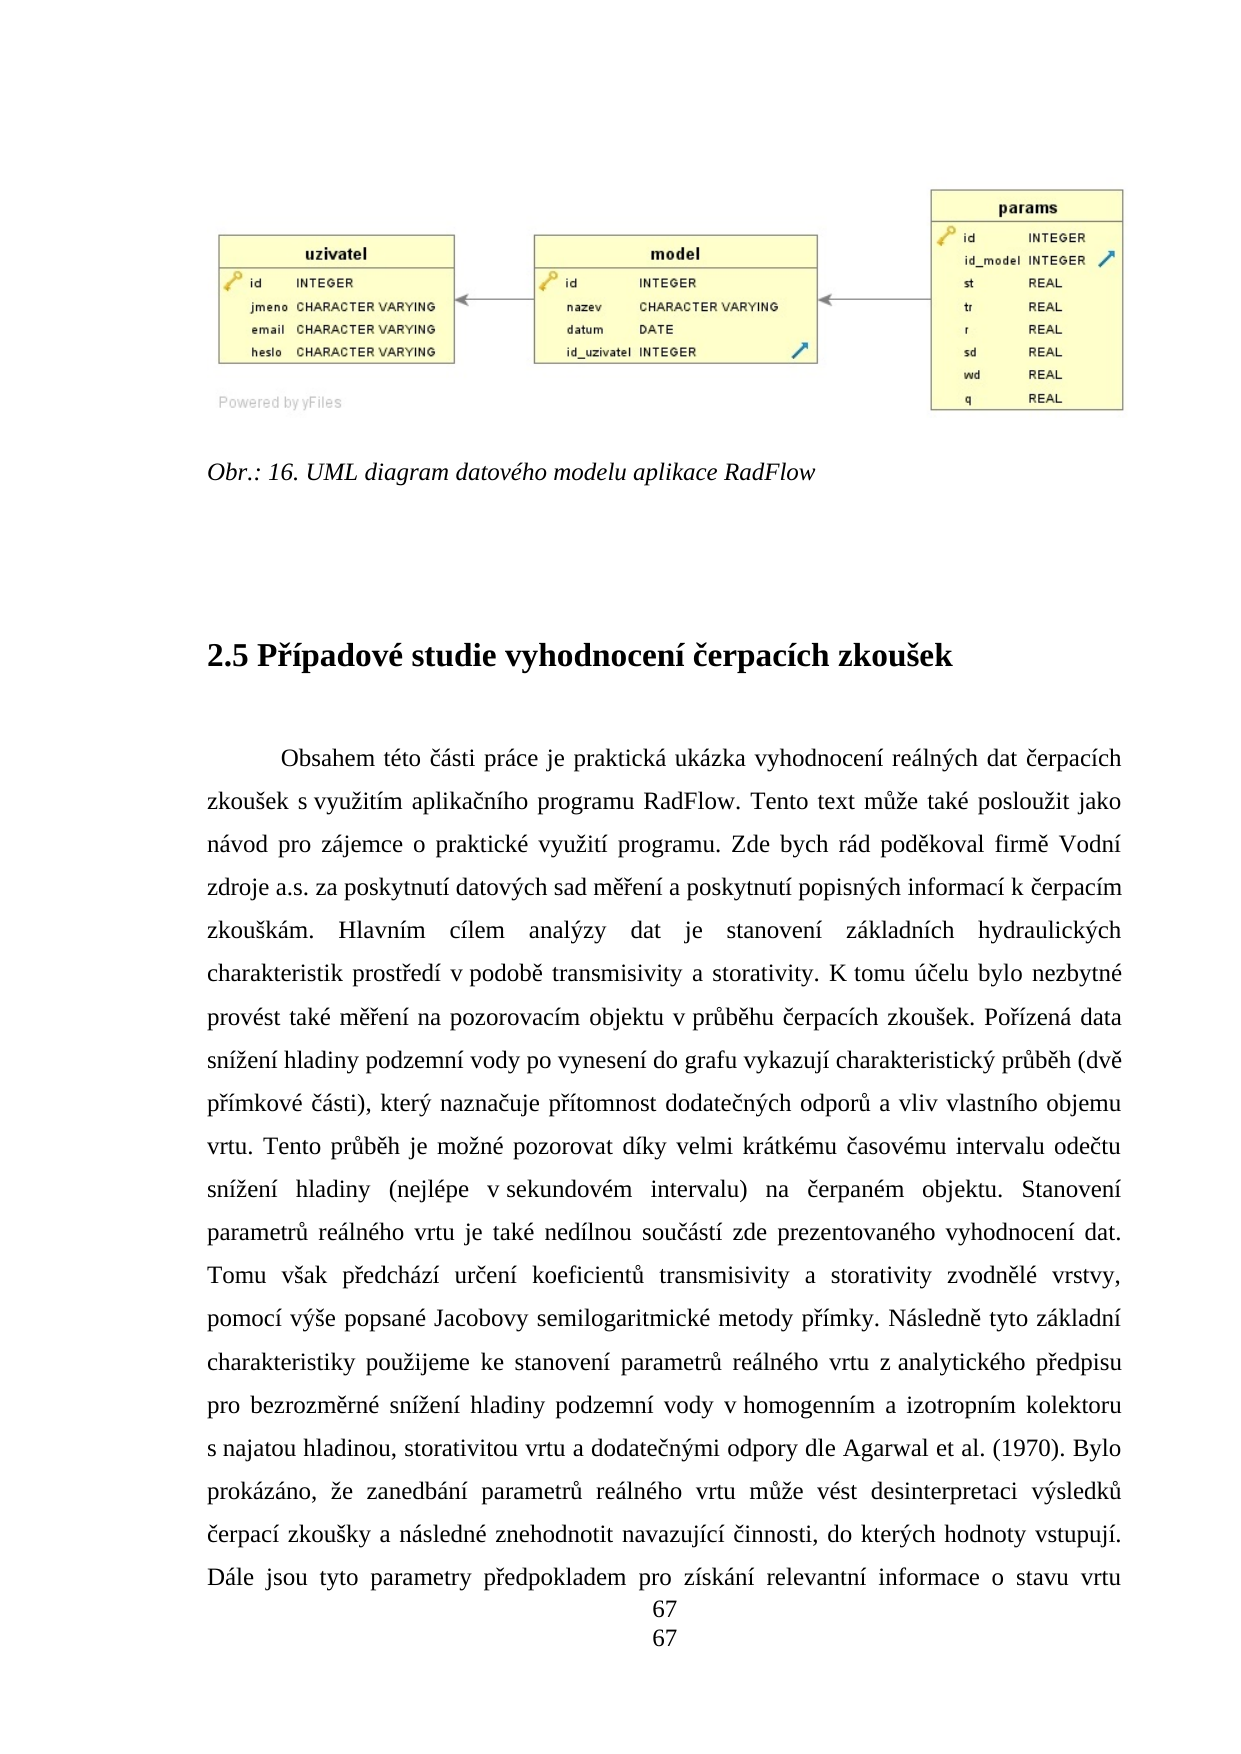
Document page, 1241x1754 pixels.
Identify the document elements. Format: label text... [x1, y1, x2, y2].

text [207, 743, 1122, 1591]
picture [206, 177, 1136, 423]
subtitle 2.5 Případové studie vyhodnocení čerpacích zkoušek [207, 635, 1122, 674]
